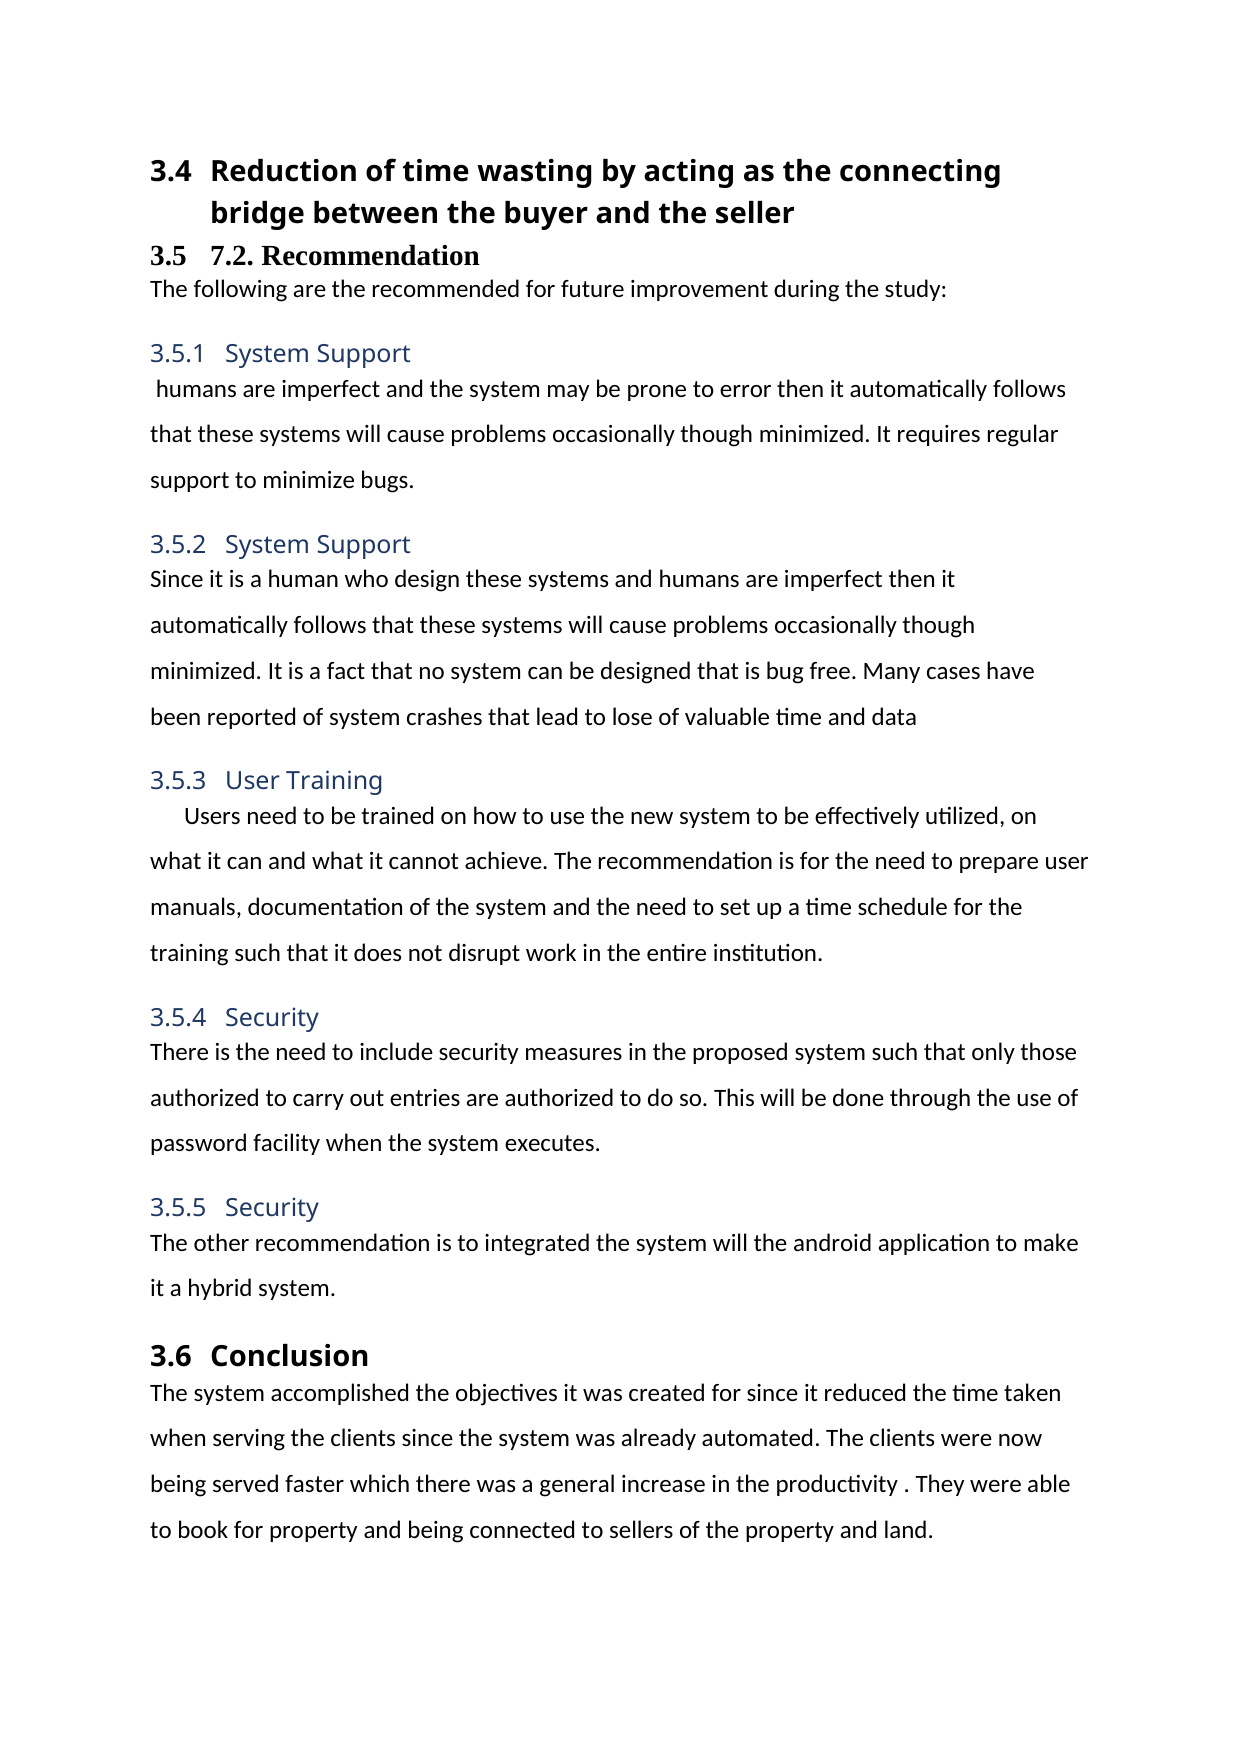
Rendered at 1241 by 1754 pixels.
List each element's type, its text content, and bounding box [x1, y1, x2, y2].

subtitle Reduction of time wasting by acting as the connecting bridge between the buyer and the seller [150, 150, 1090, 232]
subtitle System Support [150, 527, 1090, 561]
text The other recommendation is to integrated the system will the android application to make it a hybrid system. [150, 1227, 1090, 1303]
text Users need to be trained on how to use the new system to be effectively utilized, on what it can and what it cannot achieve. The recommendation is for the need to prepare user manuals, documentation of the system and the need to set up a time schedule for the training such that it does not disrupt work in the entire institution. [150, 800, 1090, 967]
text The following are the recommended for future improvement during the study: [150, 274, 1090, 304]
text Since it is a human who design these systems and humans are imperfect then it automatically follows that these systems will cause problems occasionally though minimized. It is a fact that no system can be designed that is bug free. Many cases have been reported of system crashes that lead to lose of valuable time and data [150, 563, 1090, 731]
subtitle System Support [150, 336, 1090, 370]
subtitle User Training [150, 763, 1090, 797]
subtitle Security [150, 1190, 1090, 1224]
text There is the need to include security measures in the proposed system such that only those authorized to carry out entries are authorized to do so. This will be done through the use of password facility when the system executes. [150, 1036, 1090, 1158]
text humans are imperfect and the system may be prone to error then it automatically follows that these systems will cause problems occasionally though minimized. It requires regular support to minimize bugs. [150, 373, 1090, 495]
subtitle 7.2. Recommendation [150, 238, 1090, 272]
text The system accomplished the objectives it was created for since it reduced the time taken when serving the clients since the system was already automated. The clients were now being served faster which there was a general increase in the productivity . They were able to book for property and being connected to sellers of the property and land. [150, 1377, 1090, 1544]
subtitle Conclusion [150, 1335, 1090, 1374]
subtitle Security [150, 999, 1090, 1033]
